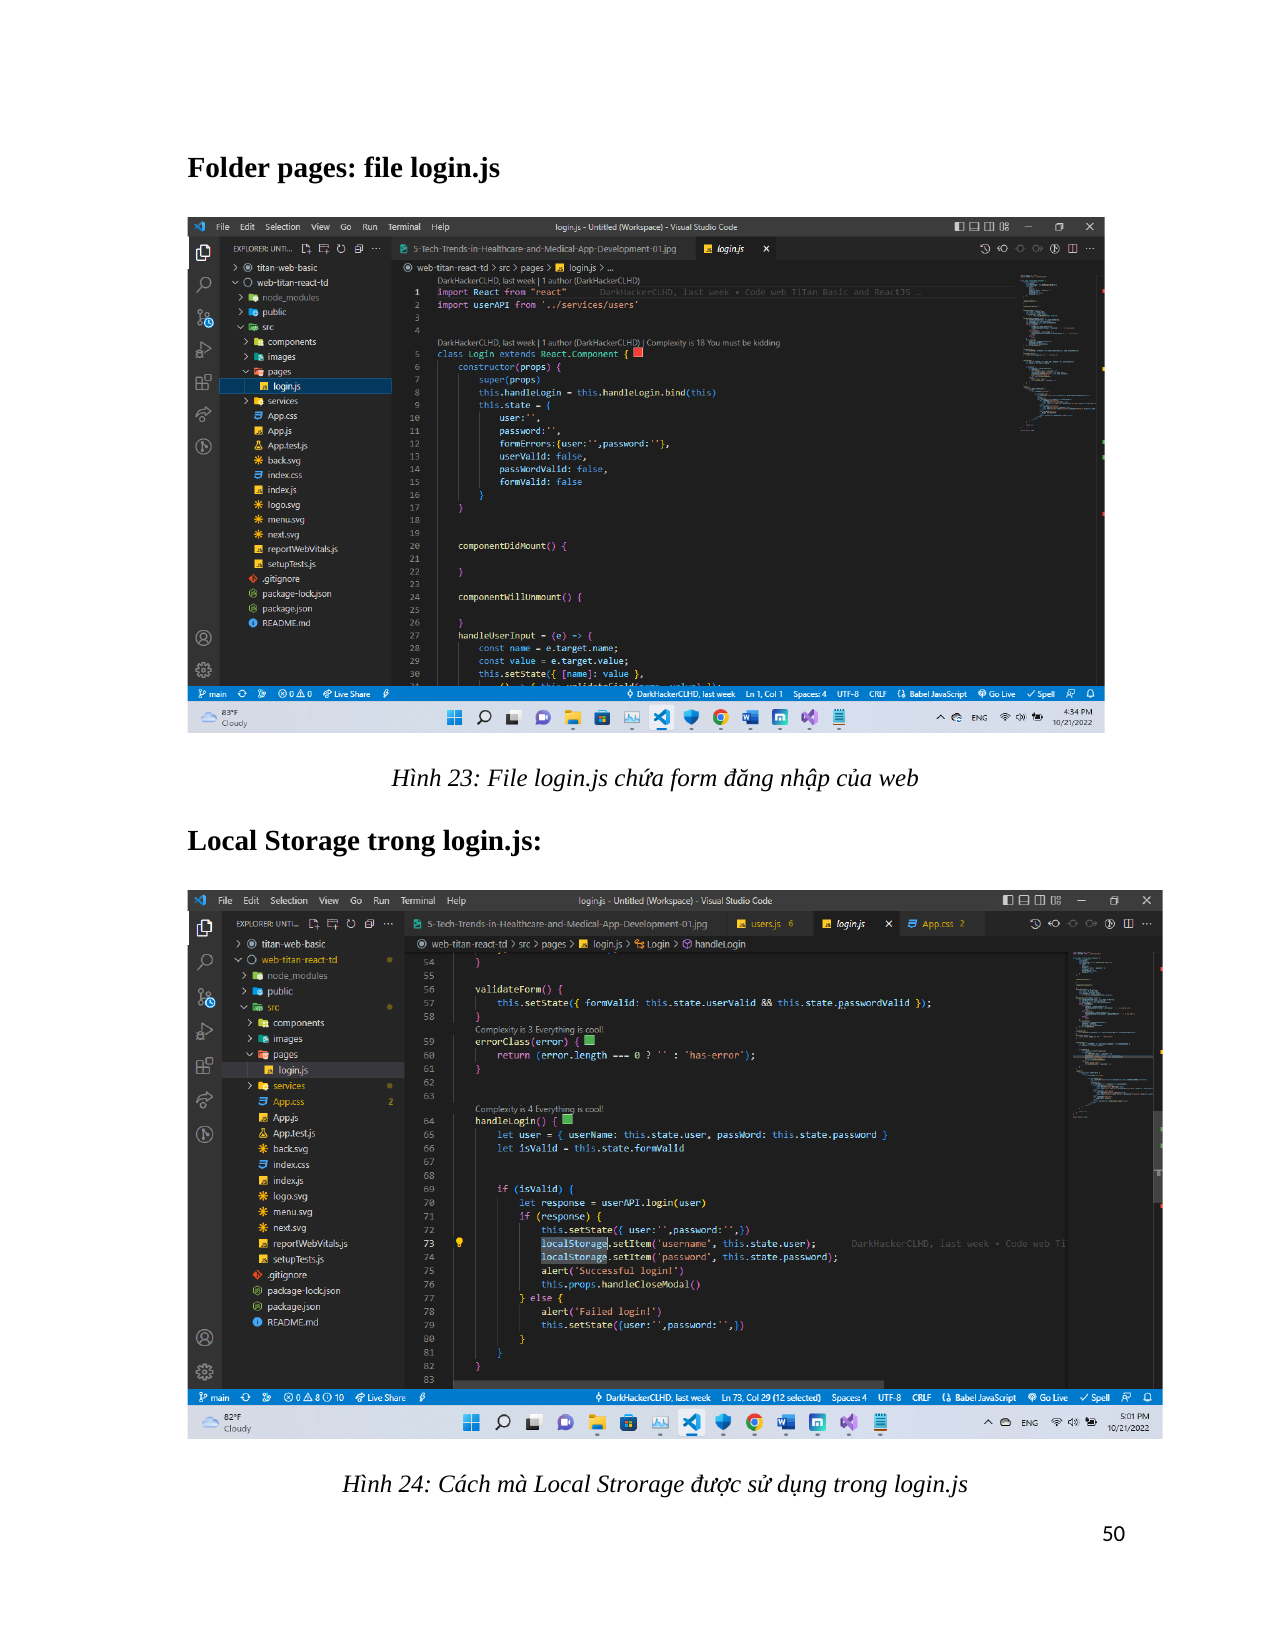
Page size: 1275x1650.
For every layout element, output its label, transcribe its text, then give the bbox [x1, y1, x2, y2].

picture [187, 217, 1105, 733]
text Folder pages: file login.js [187, 150, 1125, 183]
text Hình 24: Cách mà Local Strorage được sử dụng trong login.js [187, 1469, 1125, 1497]
text Local Storage trong login.js: [187, 823, 1125, 857]
text Hình 23: File login.js chứa form đăng nhập của web [187, 763, 1125, 792]
picture [187, 890, 1163, 1439]
